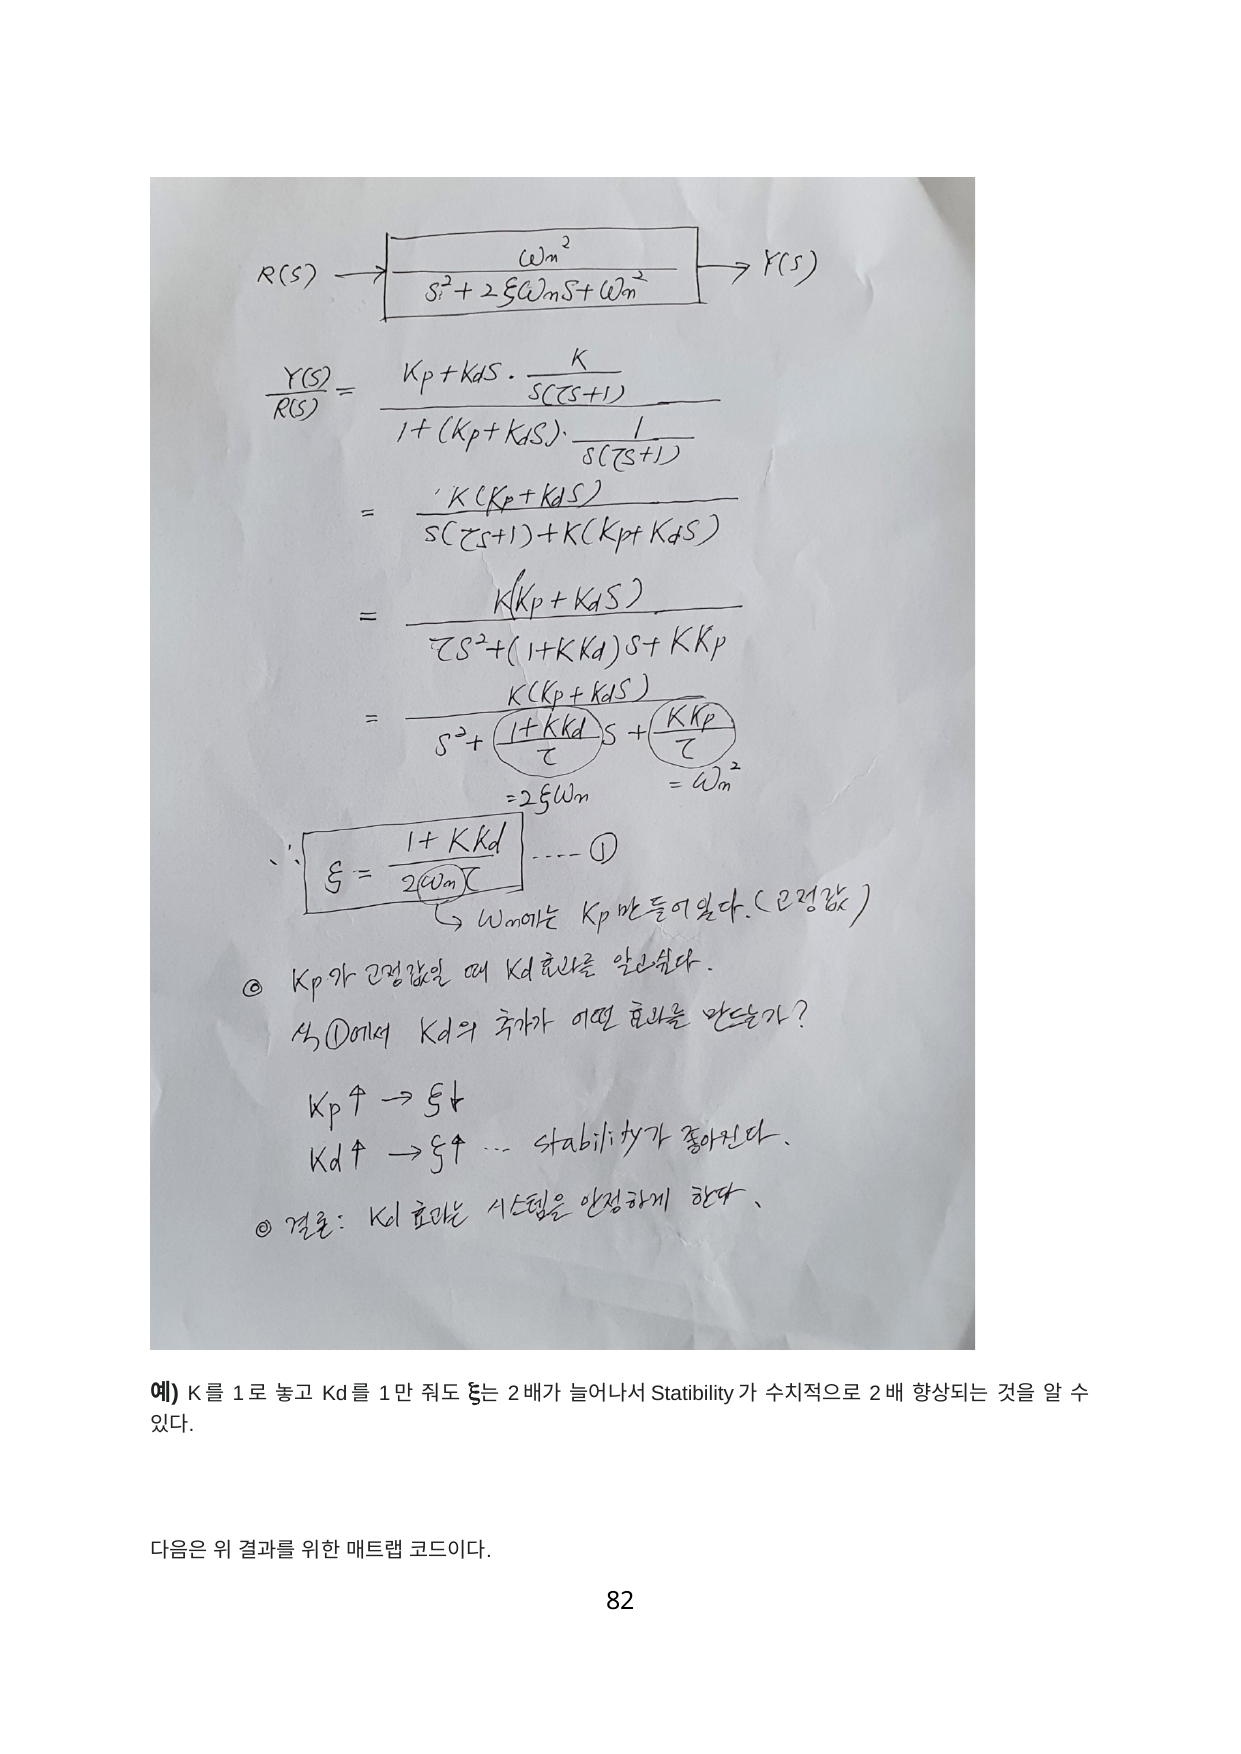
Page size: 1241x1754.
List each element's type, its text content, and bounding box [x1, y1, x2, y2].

text 예) K를 1로 놓고 Kd를 1만 줘도 는 2배가 늘어나서Statibility가 수치적으로 2배 향상되는 것을 알 수 있다. [150, 1374, 1090, 1437]
text 다음은 위 결과를 위한 매트랩 코드이다. [150, 1533, 1090, 1563]
picture [150, 177, 976, 1350]
